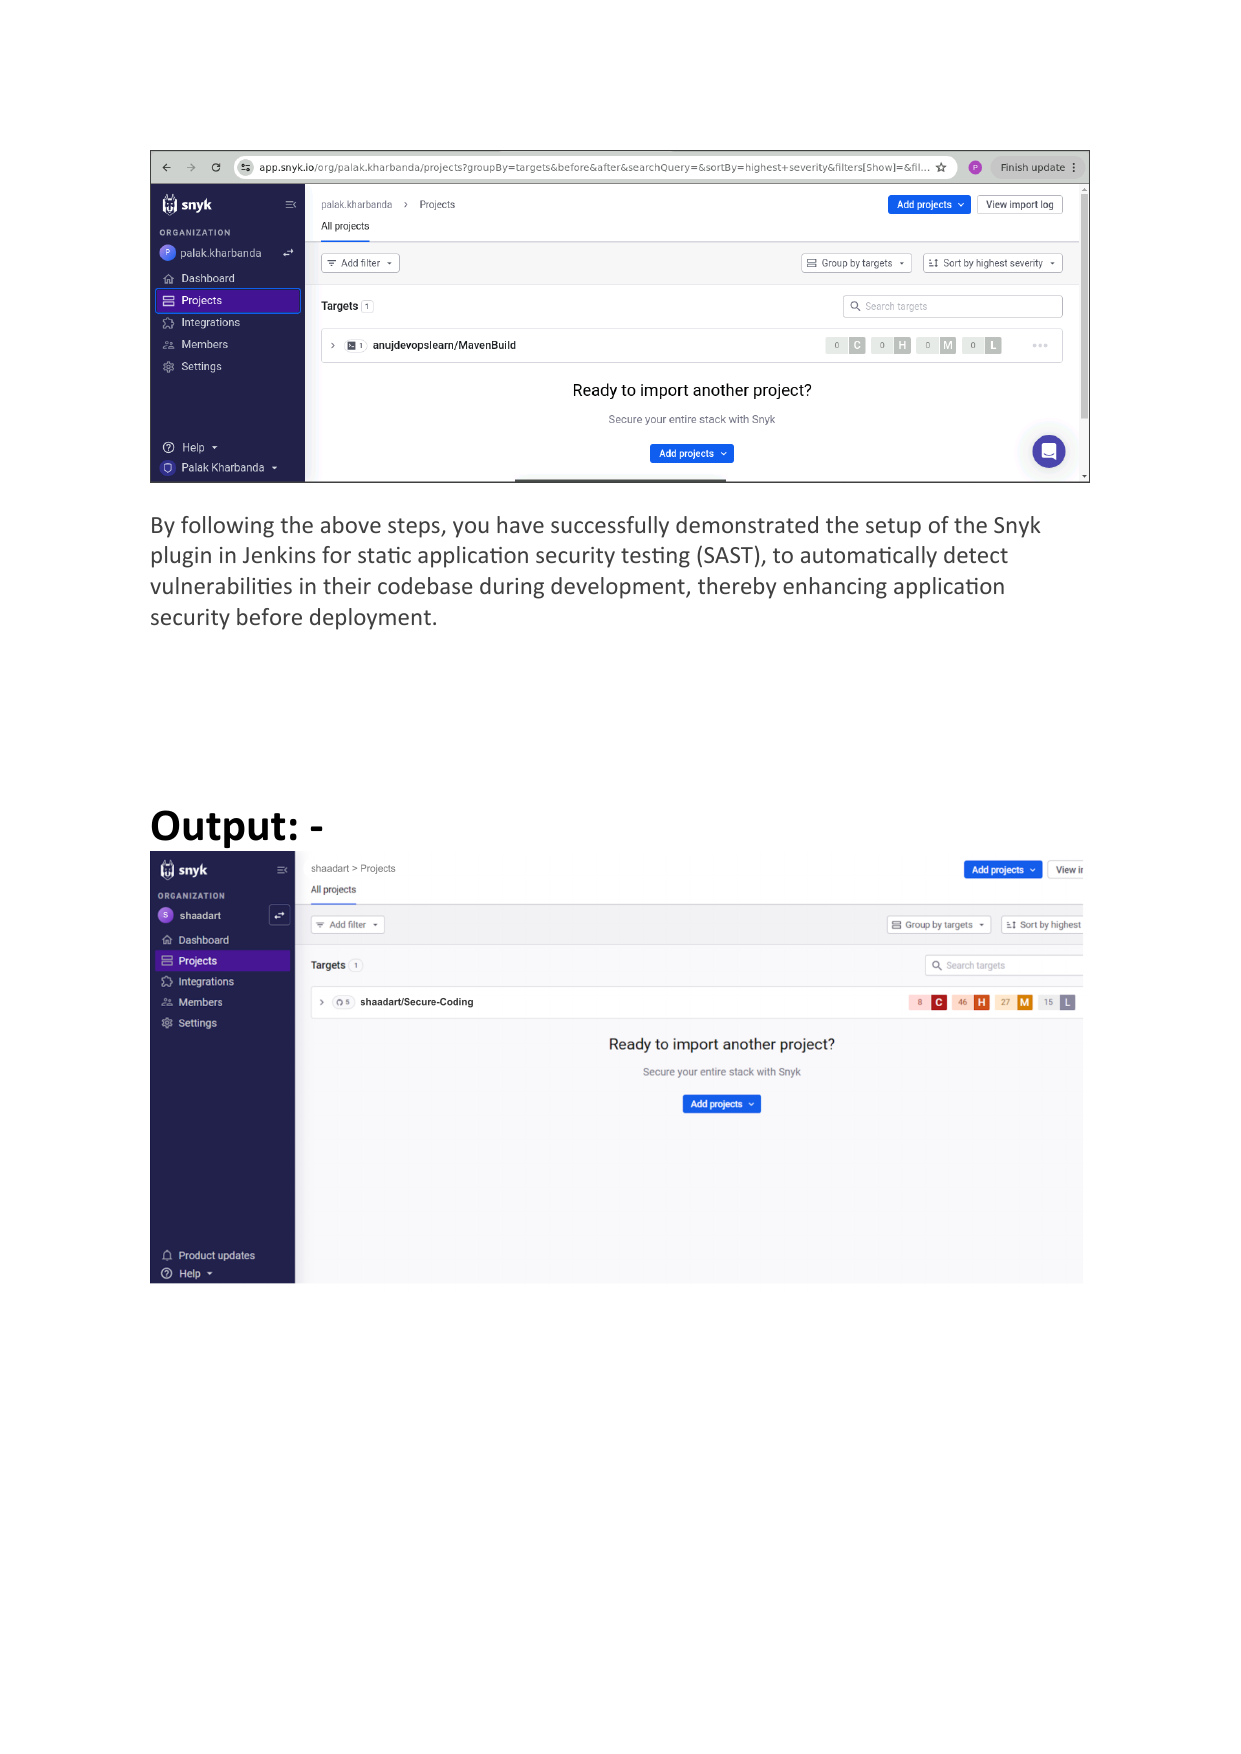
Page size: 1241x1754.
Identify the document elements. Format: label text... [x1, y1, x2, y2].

text By following the above steps, you have successfully demonstrated the setup of the Snyk plugin in Jenkins for static application security testing (SAST), to automatically detect vulnerabilities in their codebase during development, thereby enhancing application security before deployment. [150, 509, 1090, 631]
text Output: - [150, 796, 1090, 852]
picture [150, 851, 1089, 1291]
picture [151, 151, 1089, 482]
